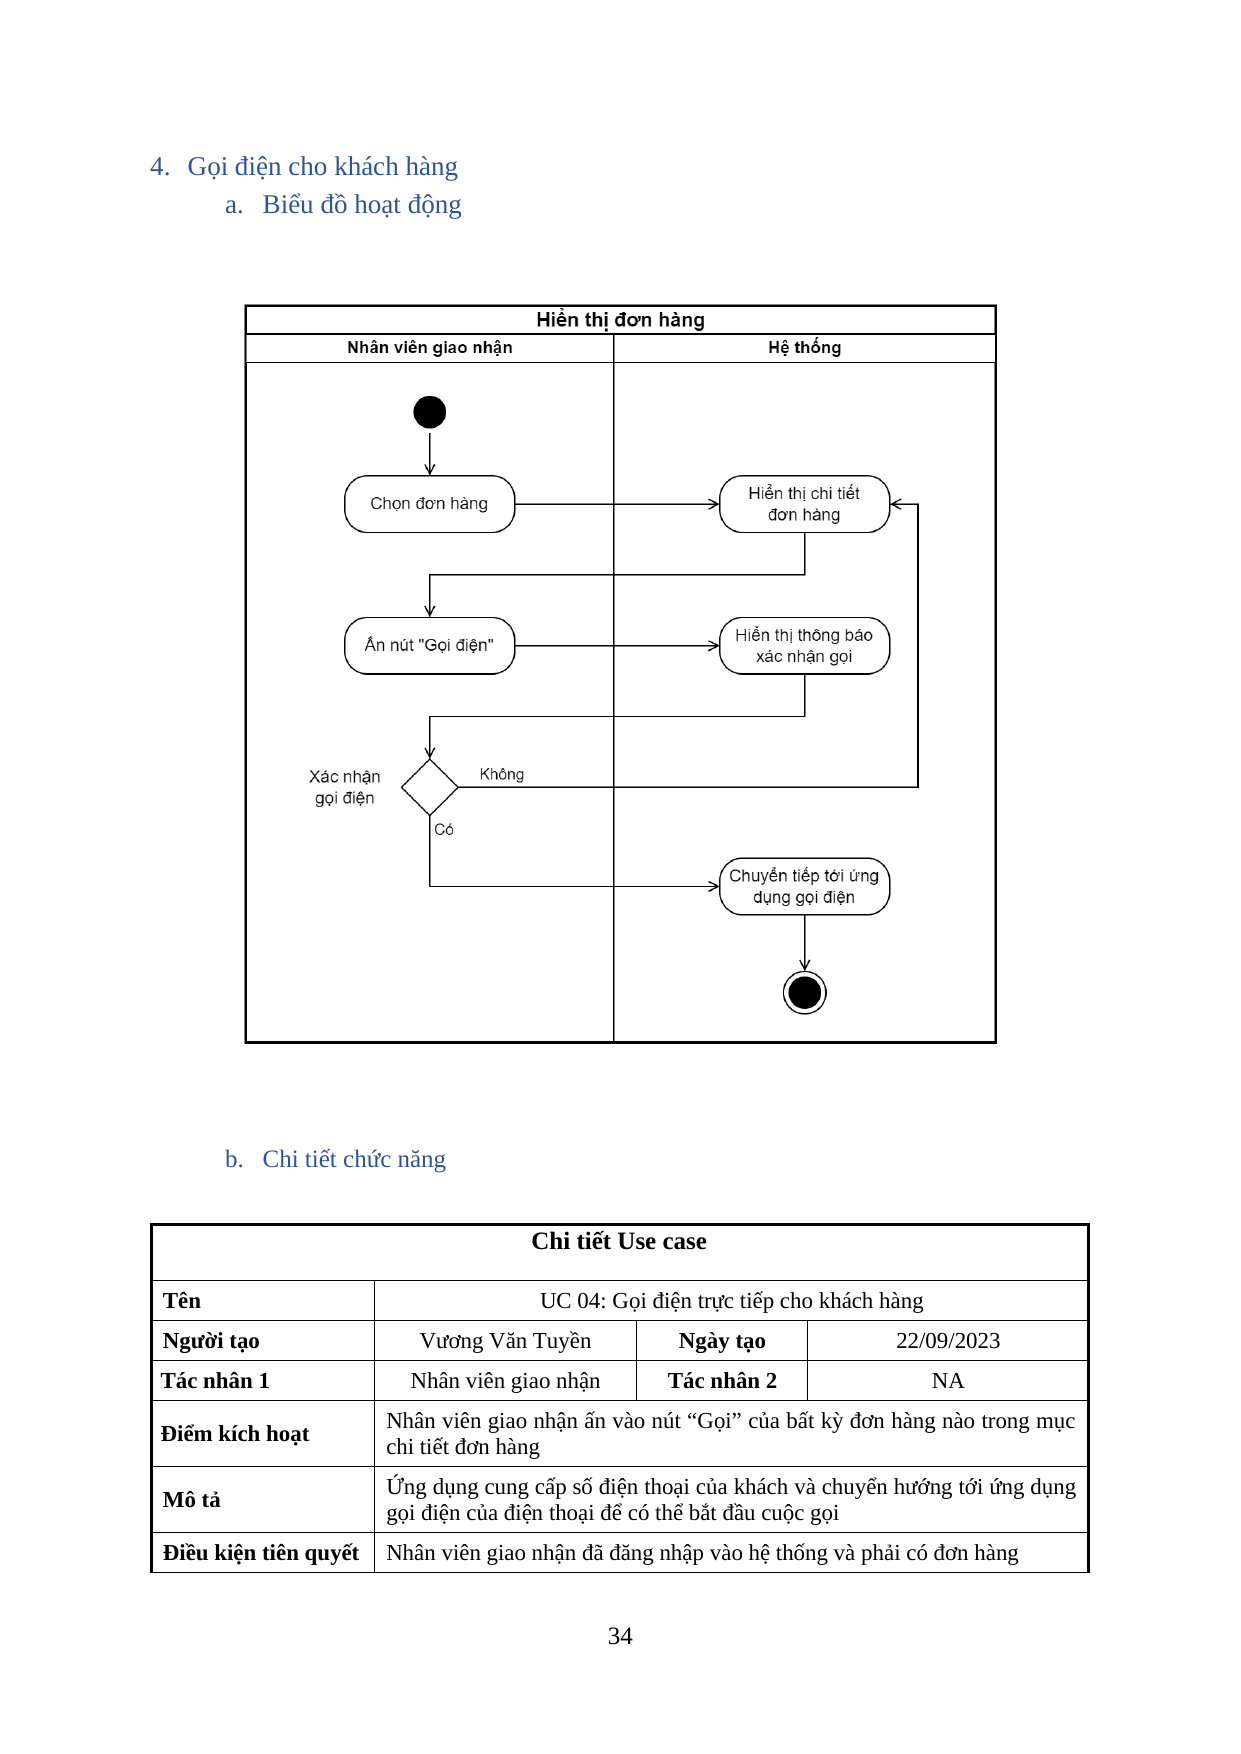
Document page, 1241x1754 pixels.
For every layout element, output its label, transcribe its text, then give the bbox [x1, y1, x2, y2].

table_header Chi tiết Use case [153, 1226, 1087, 1280]
table_cell Điểm kích hoạt [153, 1401, 374, 1466]
table_cell Điều kiện tiên quyết [153, 1533, 374, 1572]
table_cell Tác nhân 2 [637, 1361, 807, 1399]
subtitle Biểu đồ hoạt động [225, 188, 1090, 219]
table_cell NA [808, 1361, 1087, 1399]
table_cell Tác nhân 1 [153, 1361, 374, 1399]
table_cell Mô tả [153, 1467, 374, 1532]
table_cell Người tạo [153, 1321, 374, 1359]
table_cell Nhân viên giao nhận [375, 1361, 636, 1399]
table_cell Tên [153, 1281, 374, 1320]
table_cell Nhân viên giao nhận đã đăng nhập vào hệ thống và phải có đơn hàng [375, 1533, 1087, 1572]
table_cell 22/09/2023 [808, 1321, 1087, 1359]
subtitle Gọi điện cho khách hàng [150, 150, 1090, 181]
table_cell Ứng dụng cung cấp số điện thoại của khách và chuyển hướng tới ứng dụng gọi điện của điện thoại để có thể bắt đầu cuộc gọi [375, 1467, 1087, 1532]
table_cell Vương Văn Tuyền [375, 1321, 636, 1359]
table_cell UC 04: Gọi điện trực tiếp cho khách hàng [375, 1281, 1087, 1320]
subtitle Chi tiết chức năng [225, 1144, 1090, 1173]
table_cell Nhân viên giao nhận ấn vào nút “Gọi” của bất kỳ đơn hàng nào trong mục chi tiết đơn hàng [375, 1401, 1087, 1466]
table_cell Ngày tạo [637, 1321, 807, 1359]
picture [208, 268, 1033, 1078]
